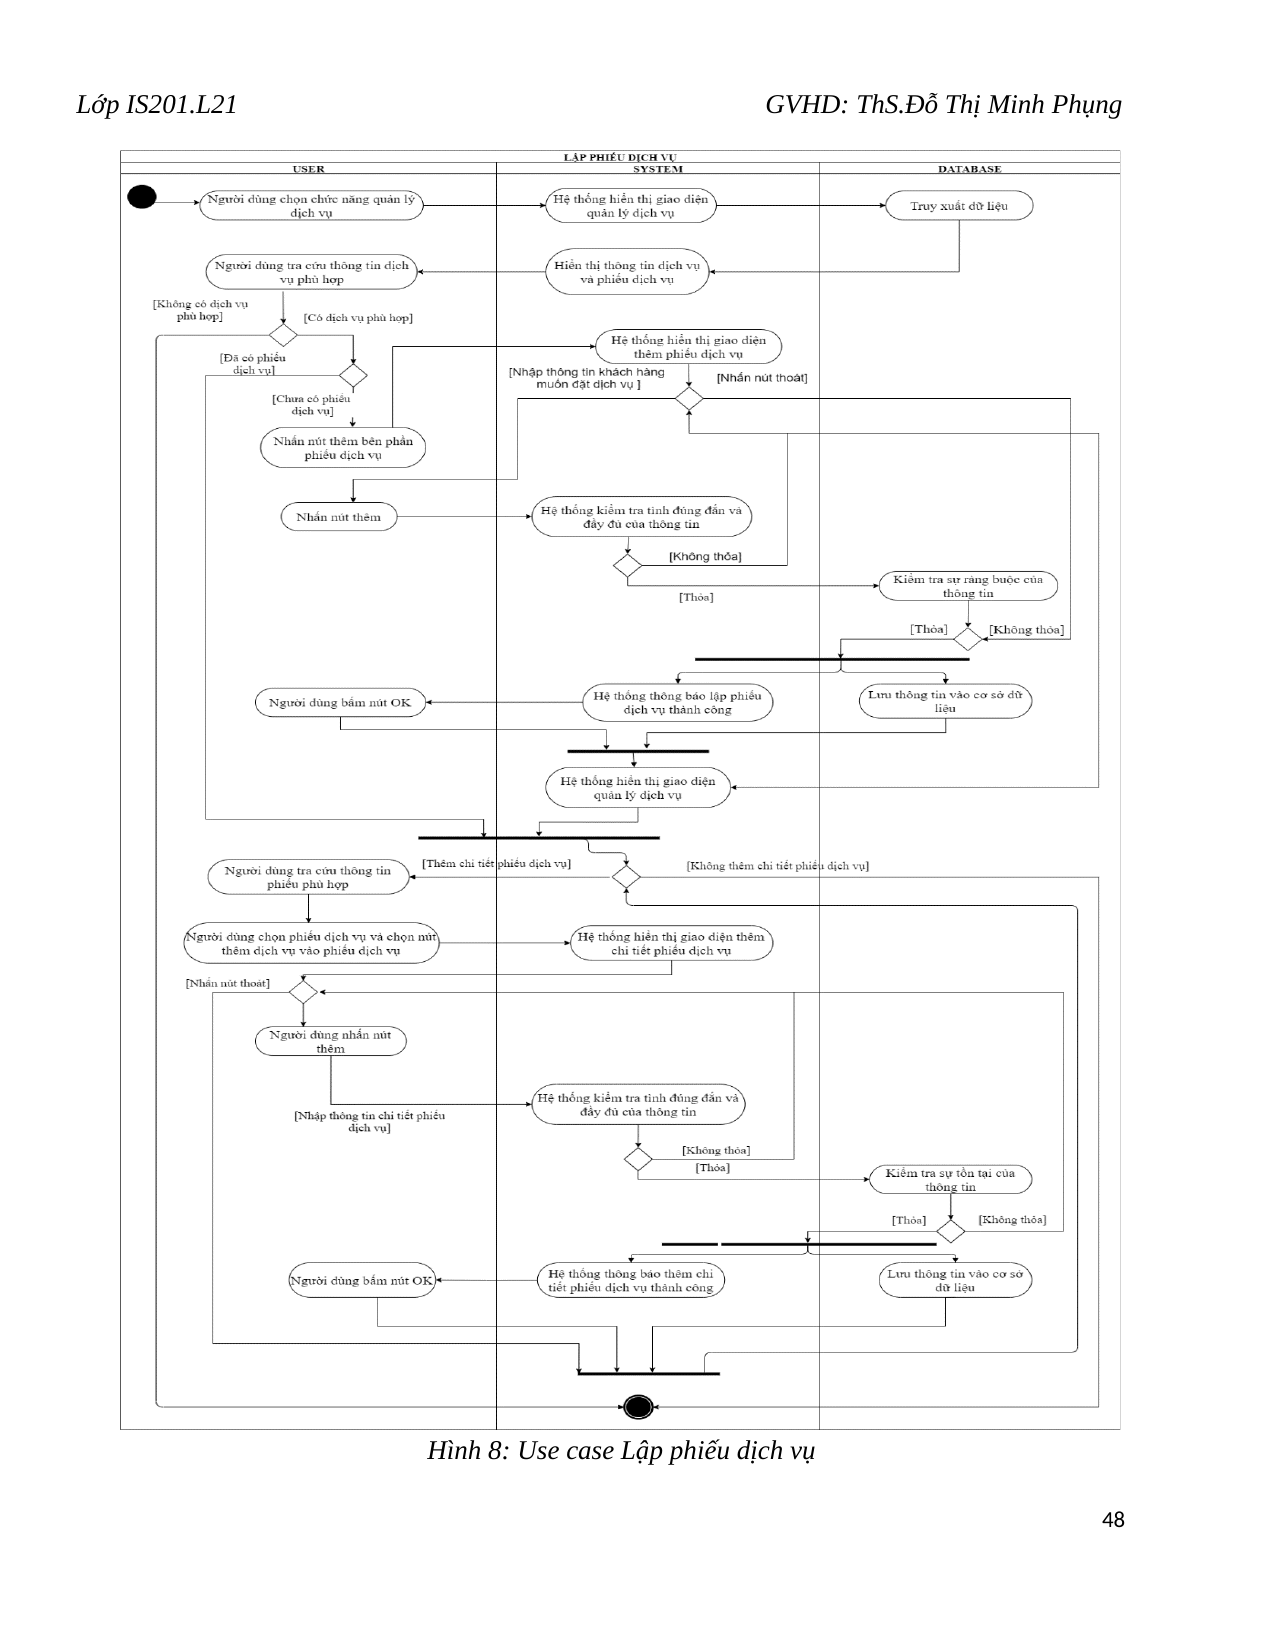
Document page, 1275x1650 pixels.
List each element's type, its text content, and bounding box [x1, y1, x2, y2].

text Hình 8: Use case Lập phiếu dịch vụ [120, 1434, 1125, 1465]
picture [120, 150, 1121, 1430]
